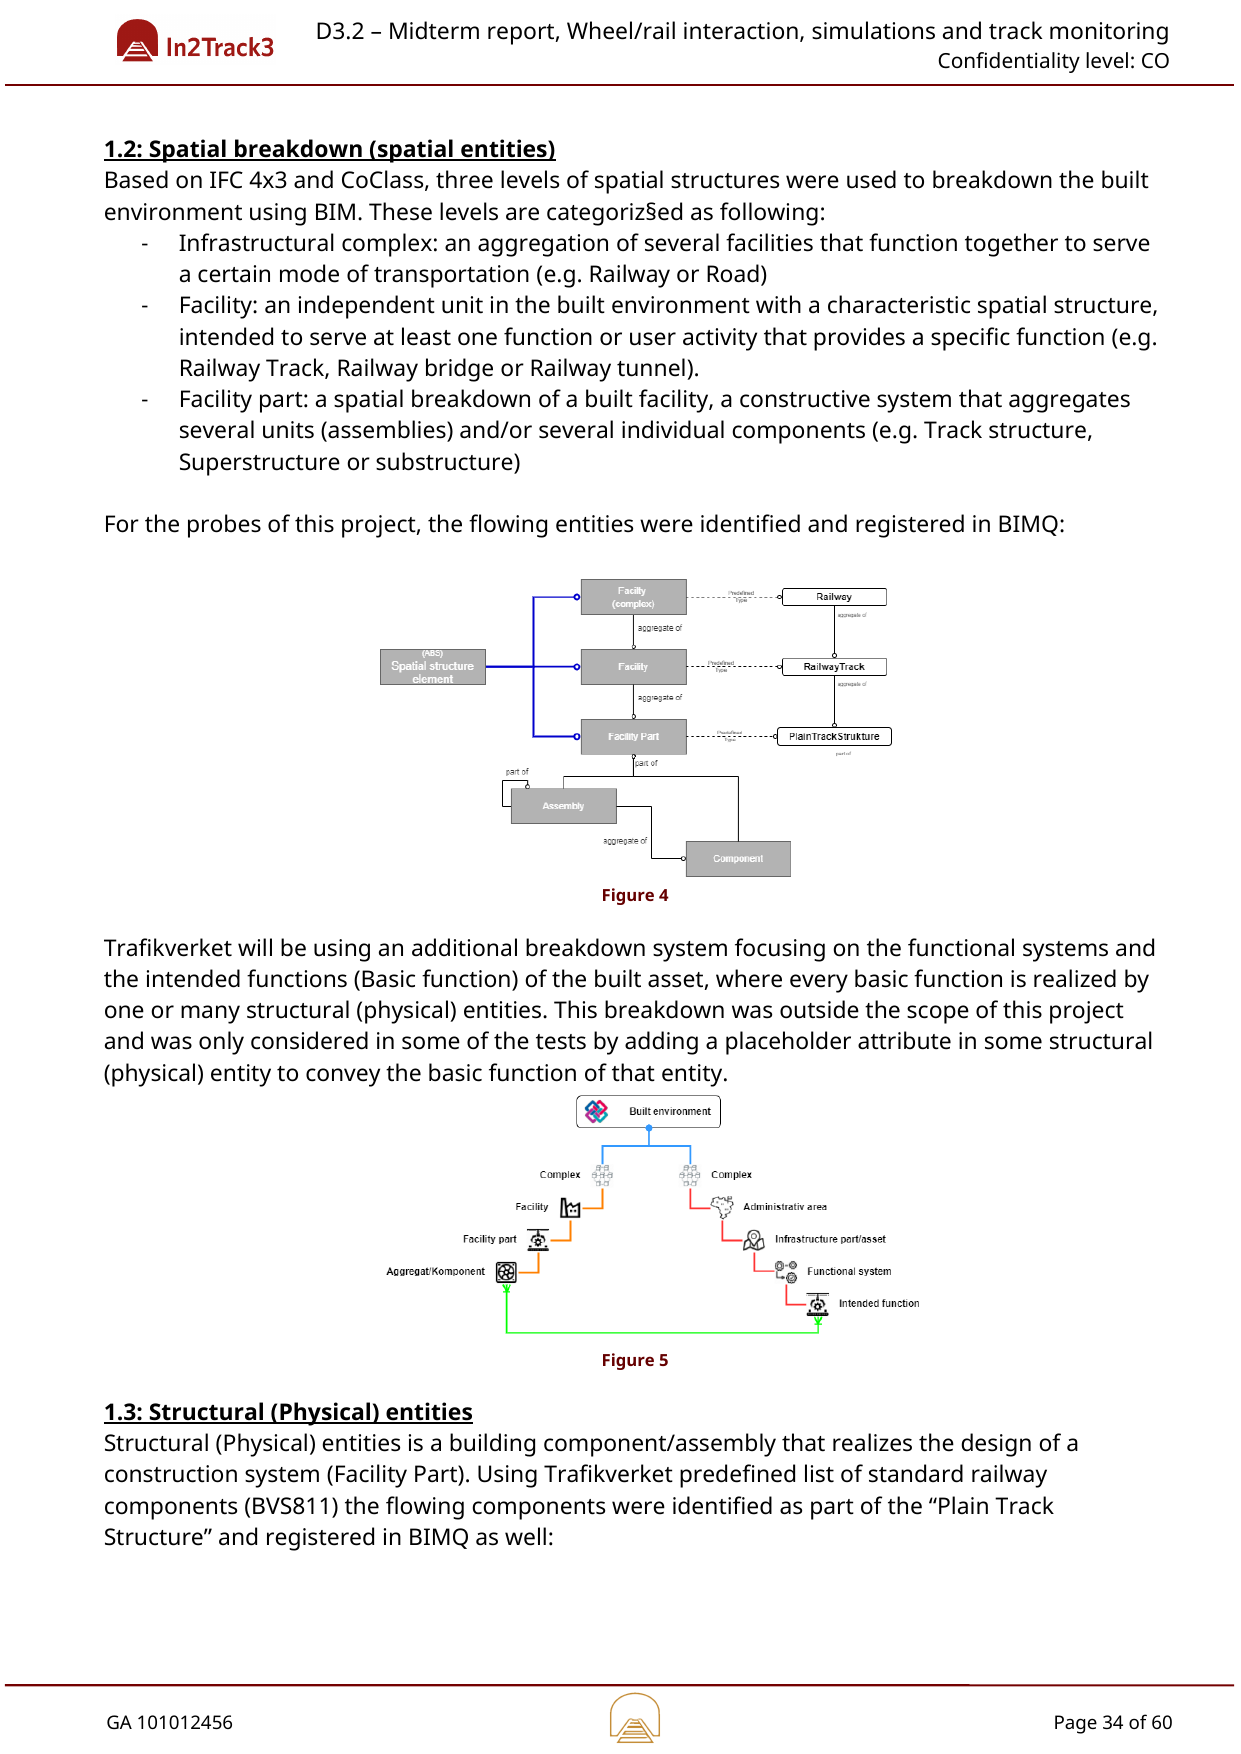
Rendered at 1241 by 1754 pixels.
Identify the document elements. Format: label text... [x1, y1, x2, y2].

text Figure [103, 1348, 1167, 1371]
text Figure [103, 884, 1167, 907]
text 1.3: Structural (Physical) entities [103, 1396, 1167, 1427]
text Structural (Physical) entities is a building component/assembly that realizes the design of a construction system (Facility Part). Using Trafikverket predefined list of standard railway components (BVS811) the flowing components were identified as part of the “Plain Track Structure” and registered in BIMQ as well: [103, 1427, 1167, 1552]
picture [114, 14, 276, 65]
text Trafikverket will be using an additional breakdown system focusing on the functional systems and the intended functions (Basic function) of the built asset, where every basic function is realized by one or many structural (physical) entities. This breakdown was outside the scope of this project and was only considered in some of the tests by adding a placeholder attribute in some structural (physical) entity to convey the basic function of that entity. [103, 932, 1167, 1088]
list Facility part: a spatial breakdown of a built facility, a constructive system that aggregates several units (assemblies) and/or several individual components (e.g. Track structure, Superstructure or substructure) [141, 383, 1167, 477]
picture [374, 1087, 934, 1349]
picture [371, 570, 899, 884]
list Infrastructural complex: an aggregation of several facilities that function together to serve a certain mode of transportation (e.g. Railway or Road) [141, 227, 1167, 289]
text Based on IFC 4x3 and CoClass, three levels of spatial structures were used to breakdown the built environment using BIM. These levels are categoriz§ed as following: [103, 164, 1167, 227]
list Facility: an independent unit in the built environment with a characteristic spatial structure, intended to serve at least one function or user activity that provides a specific function (e.g. Railway Track, Railway bridge or Railway tunnel). [141, 289, 1167, 383]
text For the probes of this project, the flowing entities were identified and registered in BIMQ: [103, 508, 1167, 539]
text 1.2: Spatial breakdown (spatial entities) [103, 133, 1167, 164]
